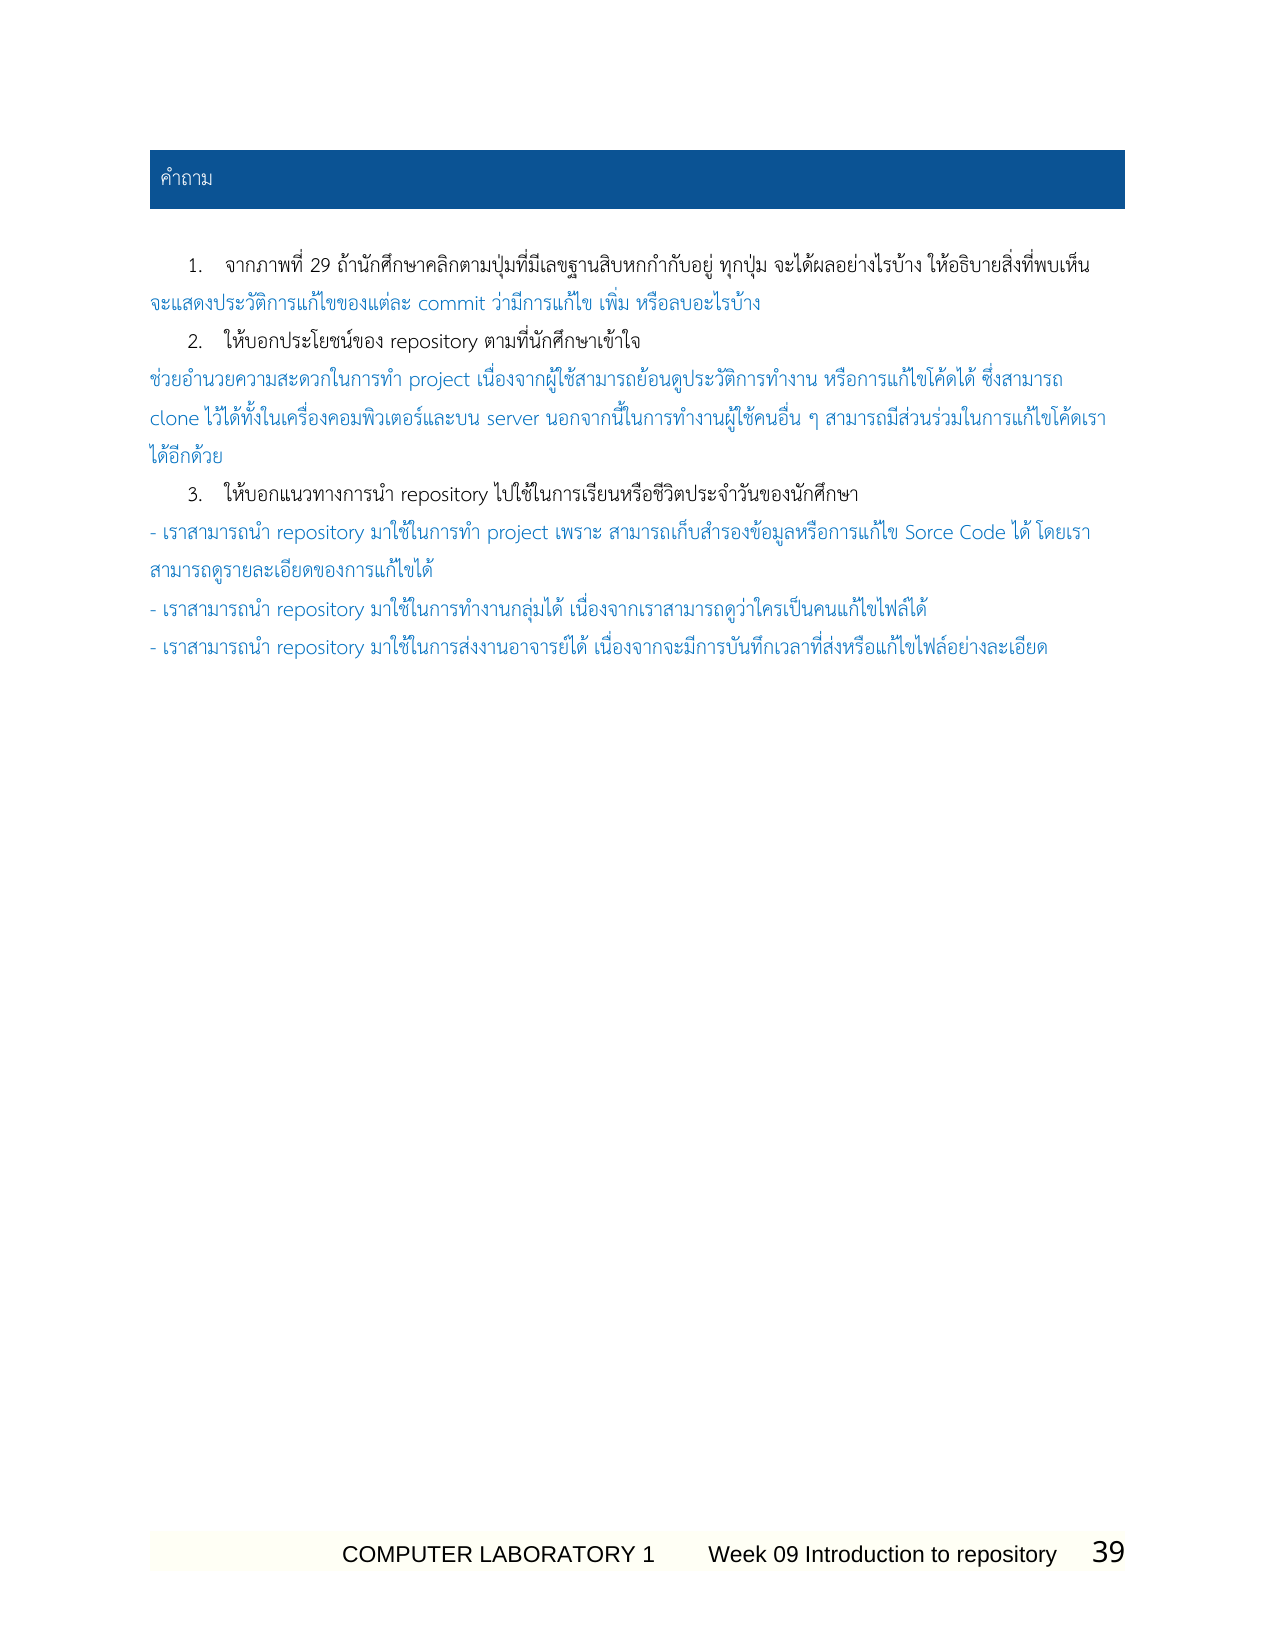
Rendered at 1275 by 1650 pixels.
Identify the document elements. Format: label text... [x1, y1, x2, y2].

list จากภาพที่ 29 ถ้านักศึกษาคลิกตามปุ่มที่มีเลขฐานสิบหกกำกับอยู่ ทุกปุ่ม จะได้ผลอย่างไรบ้าง ให้อธิบายสิ่งที่พบเห็น [187, 247, 1125, 286]
text ช่วยอำนวยความสะดวกในการทำ project เนื่องจากผู้ใช้สามารถย้อนดูประวัติการทำงาน หรือการแก้ไขโค้ดได้ ซึ่งสามารถ cloneไว้ได้ทั้งในเครื่องคอมพิวเตอร์และบน server นอกจากนี้ในการทำงานผู้ใช้คนอื่น ๆ สามารถมีส่วนร่วมในการแก้ไขโค้ดเราได้อีกด้วย [150, 362, 1125, 477]
text - เราสามารถนำ repository มาใช้ในการส่งงานอาจารย์ได้ เนื่องจากจะมีการบันทึกเวลาที่ส่งหรือแก้ไขไฟล์อย่างละเอียด [150, 629, 1125, 668]
list ให้บอกแนวทางการนำ repository ไปใช้ในการเรียนหรือชีวิตประจำวันของนักศึกษา [187, 477, 1125, 515]
table_header คำถาม [150, 150, 1125, 209]
list ให้บอกประโยชน์ของ repository ตามที่นักศึกษาเข้าใจ [187, 324, 1125, 362]
text - เราสามารถนำ repository มาใช้ในการทำงานกลุ่มได้ เนื่องจากเราสามารถดูว่าใครเป็นคนแก้ไขไฟล์ได้ [150, 591, 1125, 629]
text - เราสามารถนำ repository มาใช้ในการทำ project เพราะ สามารถเก็บสำรองข้อมูลหรือการแก้ไข Sorce Code ได้ โดยเราสามารถดูรายละเอียดของการแก้ไขได้ [150, 515, 1125, 591]
text จะแสดงประวัติการแก้ไขของแต่ละ commit ว่ามีการแก้ไข เพิ่ม หรือลบอะไรบ้าง [150, 286, 1125, 324]
